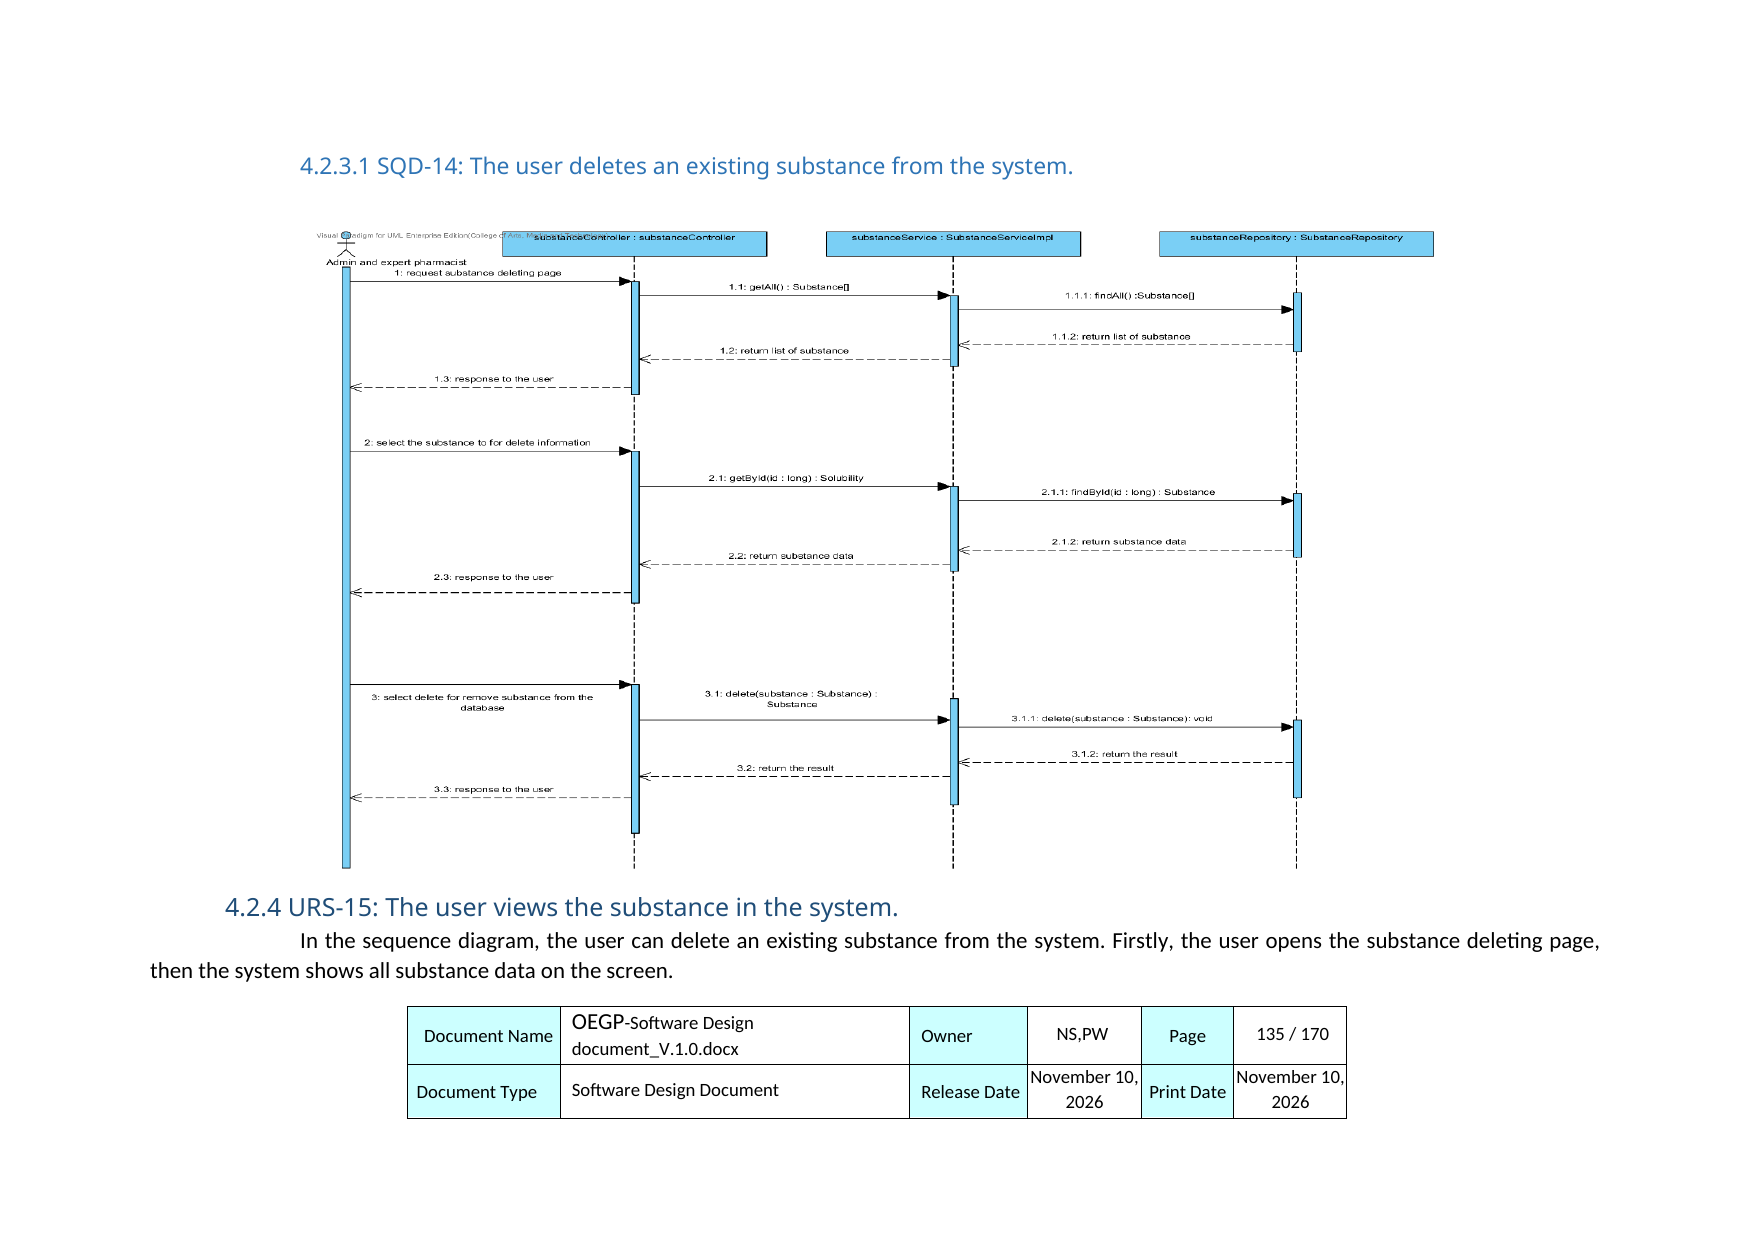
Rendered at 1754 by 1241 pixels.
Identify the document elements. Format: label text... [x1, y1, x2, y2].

subtitle 4.2.4 URS-15: The user views the substance in the system. [150, 889, 1604, 923]
picture [316, 230, 1438, 871]
text In the sequence diagram, the user can delete an existing substance from the system. Firstly, the user opens the substance deleting page, then the system shows all substance data on the screen. [150, 926, 1604, 984]
subtitle 4.2.3.1 SQD-14: The user deletes an existing substance from the system. [225, 150, 1604, 181]
